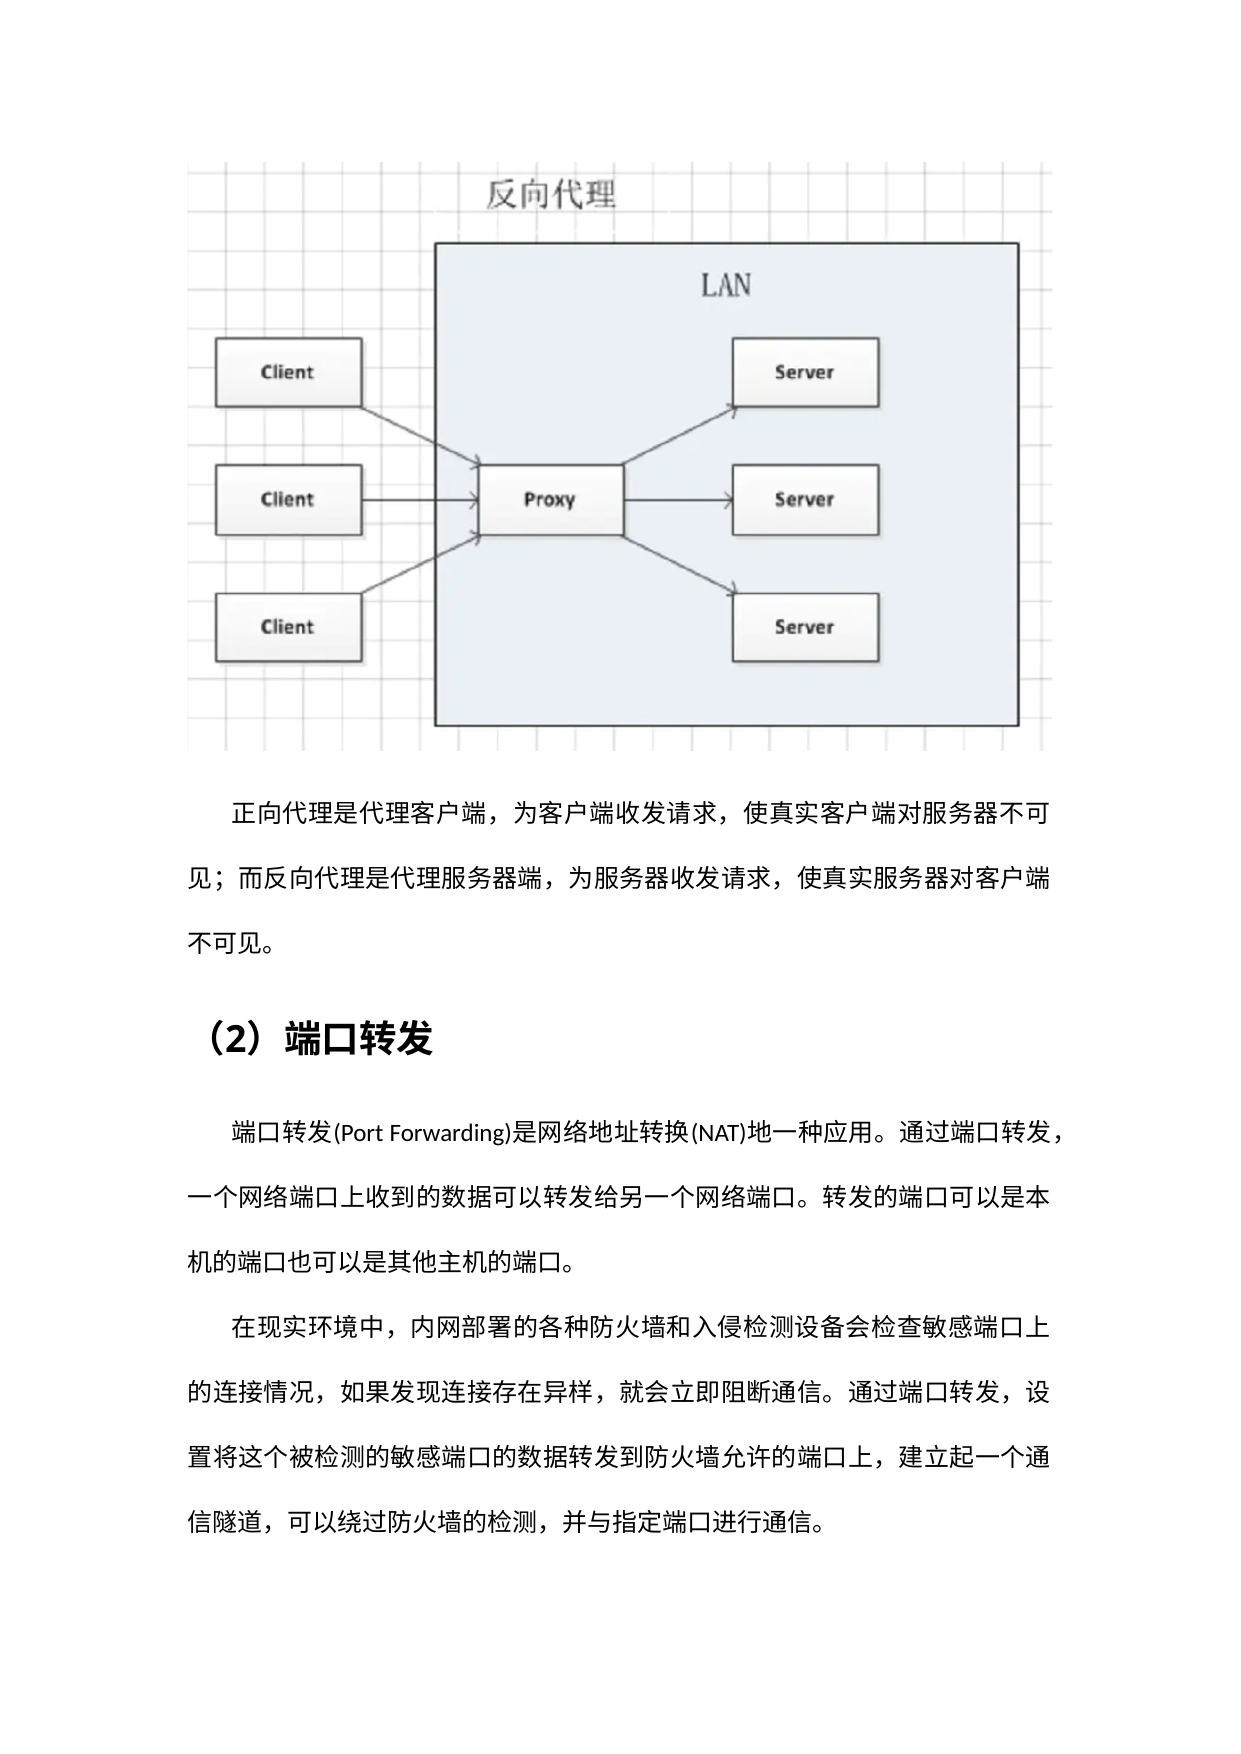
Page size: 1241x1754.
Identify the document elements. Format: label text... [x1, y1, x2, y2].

list 在现实环境中，内网部署的各种防火墙和入侵检测设备会检查敏感端口上的连接情况，如果发现连接存在异样，就会立即阻断通信。通过端口转发，设置将这个被检测的敏感端口的数据转发到防火墙允许的端口上，建立起一个通信隧道，可以绕过防火墙的检测，并与指定端口进行通信。 [187, 1293, 1053, 1553]
picture [187, 162, 1053, 751]
list 正向代理是代理客户端，为客户端收发请求，使真实客户端对服务器不可见；而反向代理是代理服务器端，为服务器收发请求，使真实服务器对客户端不可见。 [187, 779, 1053, 974]
list 端口转发(Port Forwarding)是网络地址转换(NAT)地一种应用。通过端口转发，一个网络端口上收到的数据可以转发给另一个网络端口。转发的端口可以是本机的端口也可以是其他主机的端口。 [187, 1098, 1053, 1293]
subtitle （2）端口转发 [187, 1004, 1053, 1069]
